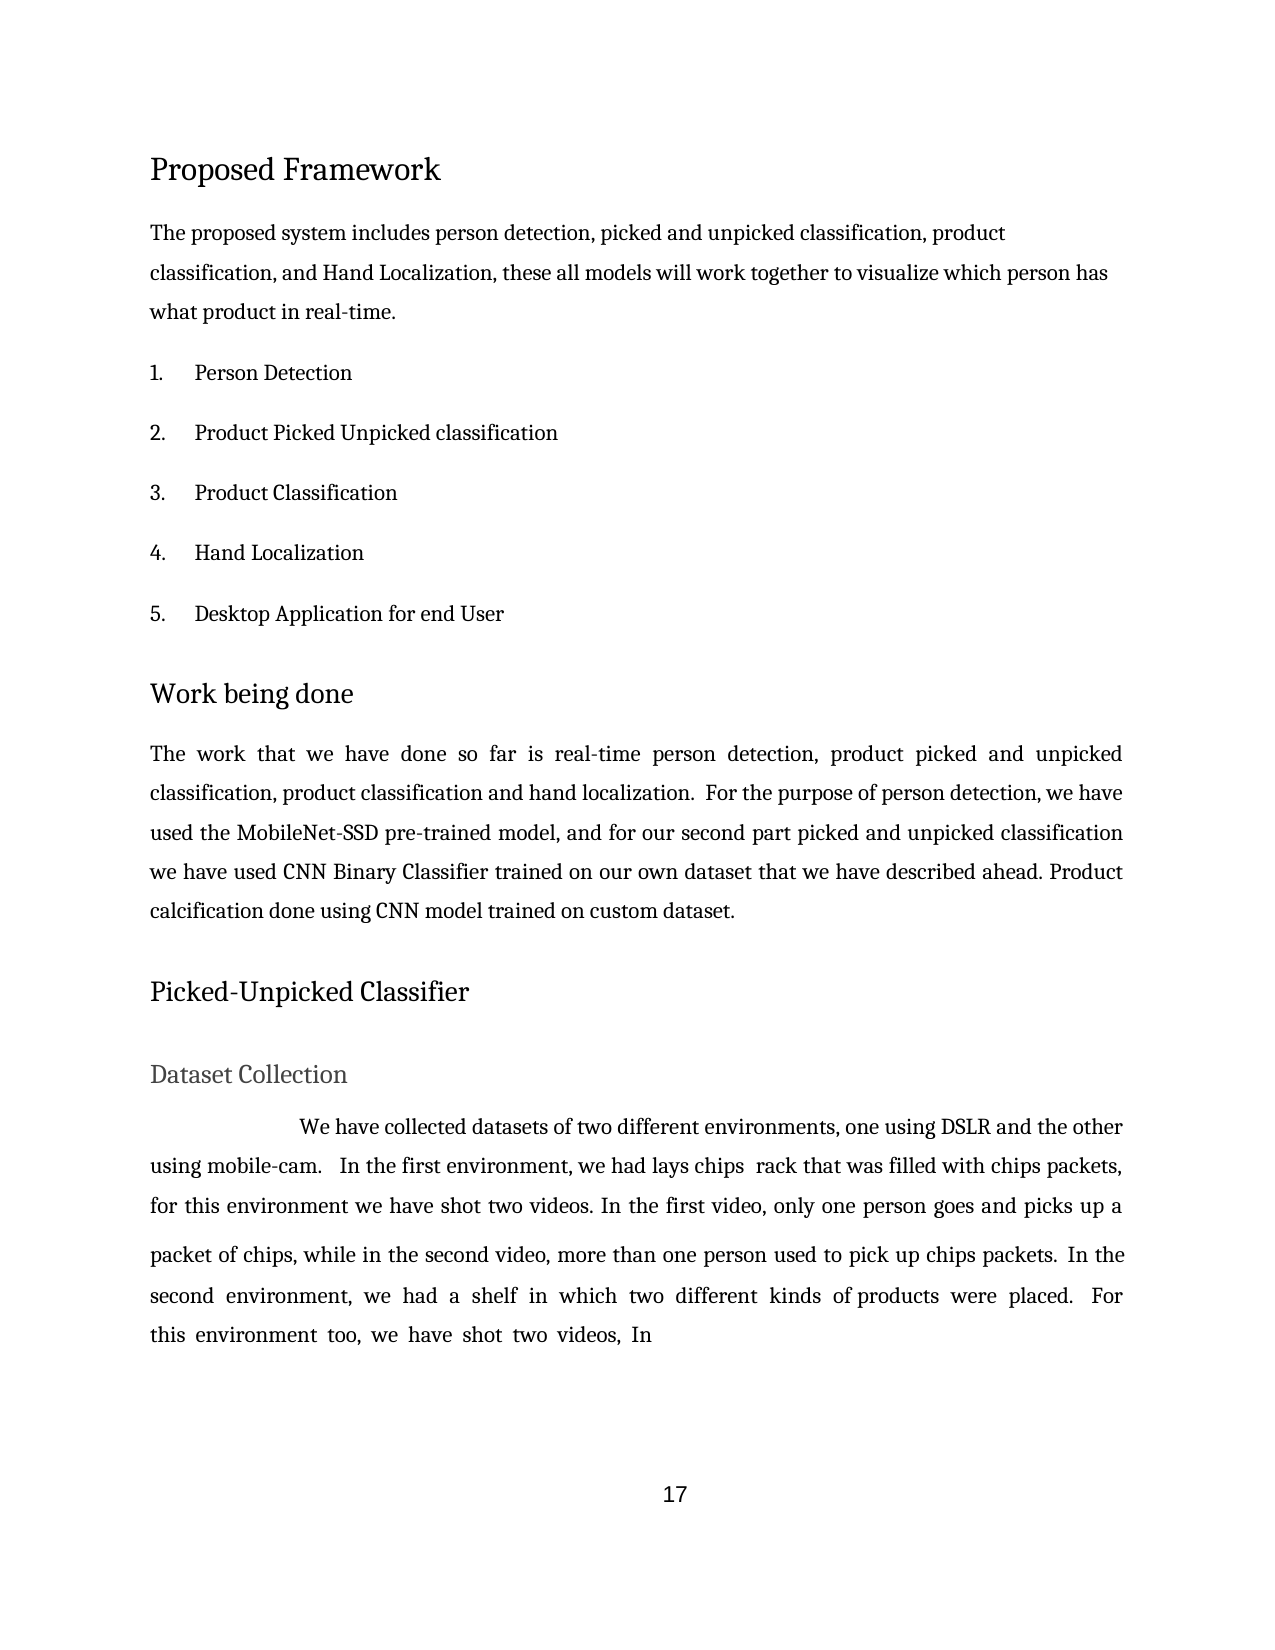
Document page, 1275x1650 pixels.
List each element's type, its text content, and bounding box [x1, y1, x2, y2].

list Product Classification [150, 480, 1125, 506]
text We have collected datasets of two different environments, one using DSLR and the other using mobile-cam. In the first environment, we had lays chips rack that was filled with chips packets, for this environment we have shot two videos. In the first video, only one person goes and picks up a packet of chips, while in the second video, more than one person used to pick up chips packets. In the second environment, we had a shelf in which two different kinds of products were placed. For this environment too, we have shot two videos, In [150, 1114, 1125, 1348]
subtitle Picked-Unpicked Classifier [150, 975, 1125, 1009]
subtitle Work being done [150, 677, 1125, 711]
text The proposed system includes person detection, picked and unpicked classification, product classification, and Hand Localization, these all models will work together to visualize which person has what product in real-time. [150, 220, 1125, 325]
subtitle Dataset Collection [150, 1059, 1125, 1090]
list Product Picked Unpicked classification [150, 419, 1125, 446]
list Desktop Application for end User [150, 601, 1125, 627]
list Hand Localization [150, 540, 1125, 567]
text The work that we have done so far is real-time person detection, product picked and unpicked classification, product classification and hand localization. For the purpose of person detection, we have used the MobileNet-SSD pre-trained model, and for our second part picked and unpicked classification we have used CNN Binary Classifier trained on our own dataset that we have described ahead. Product calcification done using CNN model trained on custom dataset. [150, 740, 1125, 924]
subtitle Proposed Framework [150, 150, 1125, 188]
list Person Detection [150, 359, 1125, 386]
